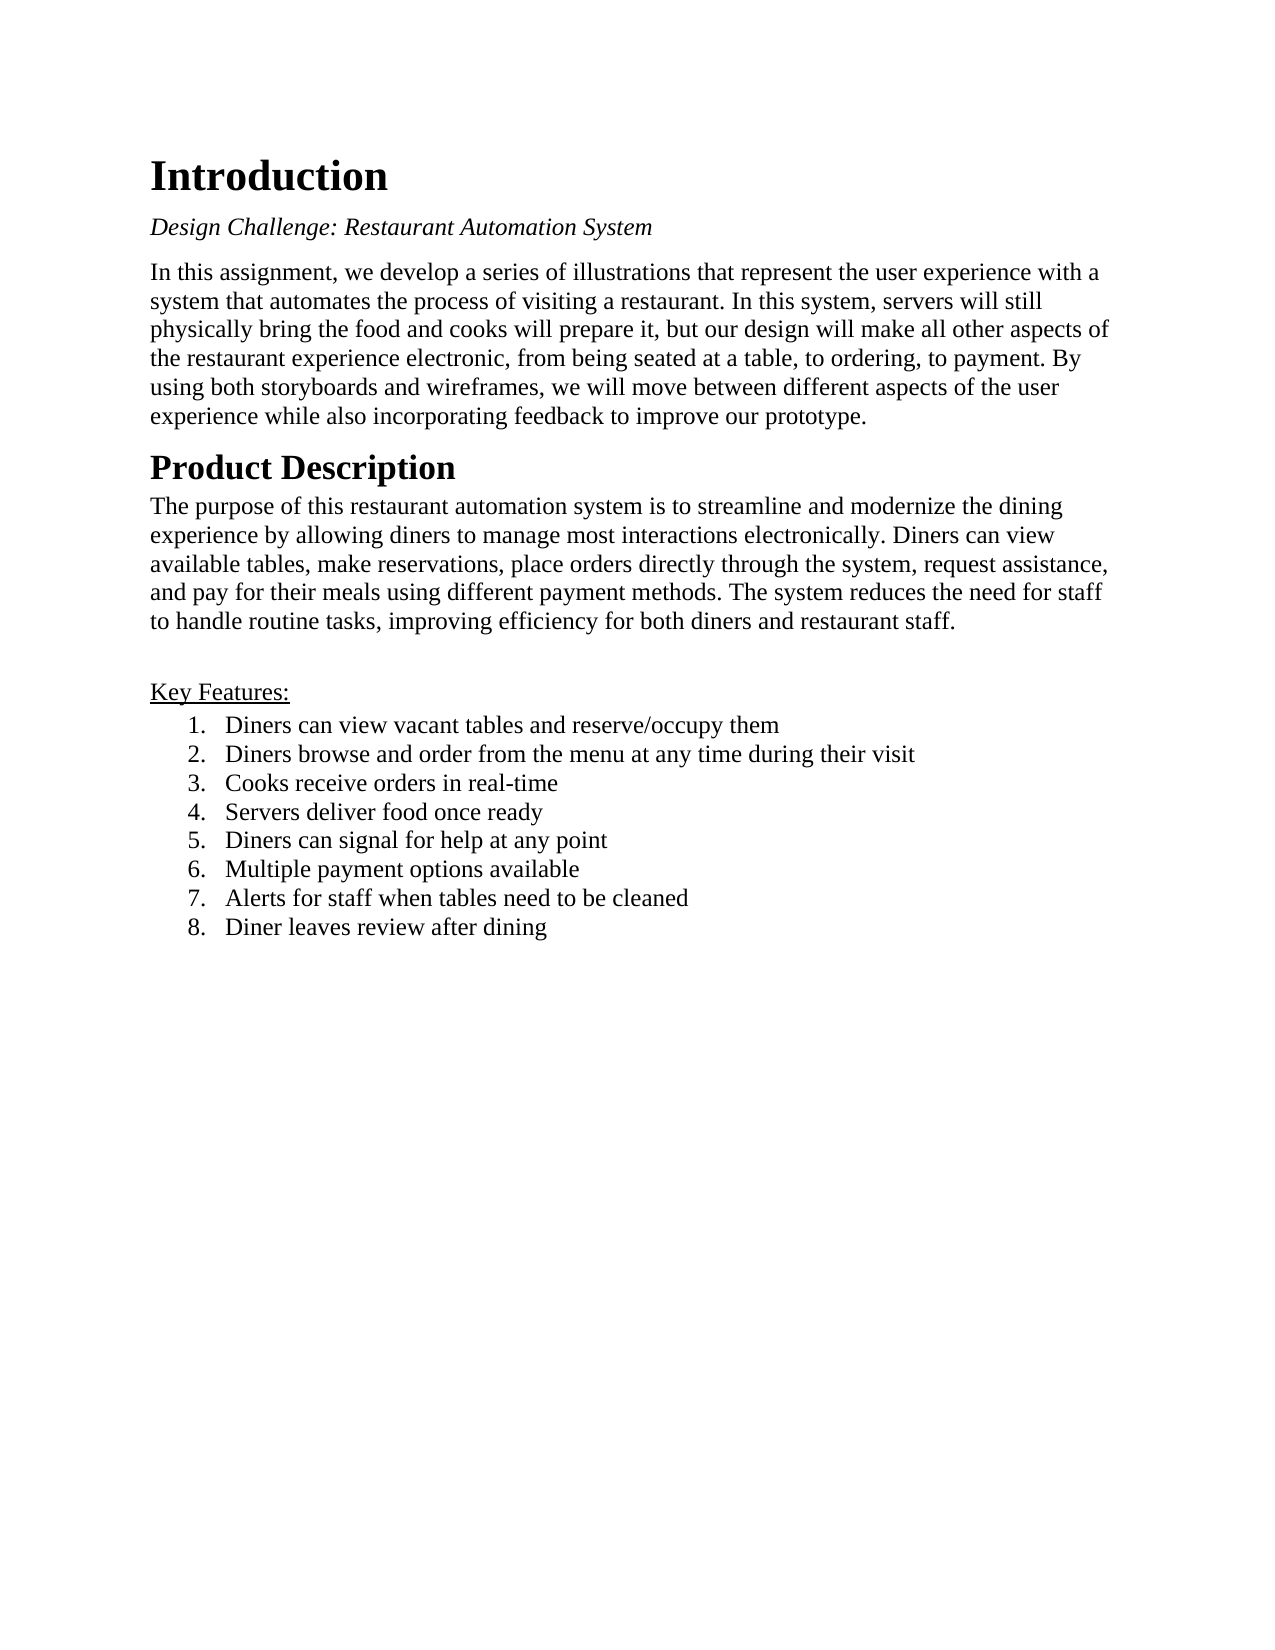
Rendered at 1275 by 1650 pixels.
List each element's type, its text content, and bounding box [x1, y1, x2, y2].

text In this assignment, we develop a series of illustrations that represent the user experience with a system that automates the process of visiting a restaurant. In this system, servers will still physically bring the food and cooks will prepare it, but our design will make all other aspects of the restaurant experience electronic, from being seated at a table, to ordering, to payment. By using both storyboards and wireframes, we will move between different aspects of the user experience while also incorporating feedback to improve our prototype. [150, 257, 1125, 429]
list Alerts for staff when tables need to be cleaned [187, 883, 1125, 912]
list Servers deliver food once ready [187, 797, 1125, 825]
list Diners browse and order from the menu at any time during their visit [187, 739, 1125, 768]
text Design Challenge: Restaurant Automation System [150, 212, 1125, 240]
text Introduction [150, 150, 1125, 200]
list Diner leaves review after dining [187, 912, 1125, 940]
list Diners can view vacant tables and reserve/occupy them [187, 710, 1125, 739]
list Cooks receive orders in real-time [187, 768, 1125, 797]
text Product Description [150, 446, 1125, 487]
list Diners can signal for help at any point [187, 825, 1125, 854]
list Multiple payment options available [187, 854, 1125, 883]
text Key Features: [150, 677, 1125, 706]
text The purpose of this restaurant automation system is to streamline and modernize the dining experience by allowing diners to manage most interactions electronically. Diners can view available tables, make reservations, place orders directly through the system, request assistance, and pay for their meals using different payment methods. The system reduces the need for staff to handle routine tasks, improving efficiency for both diners and restaurant staff. [150, 491, 1125, 635]
